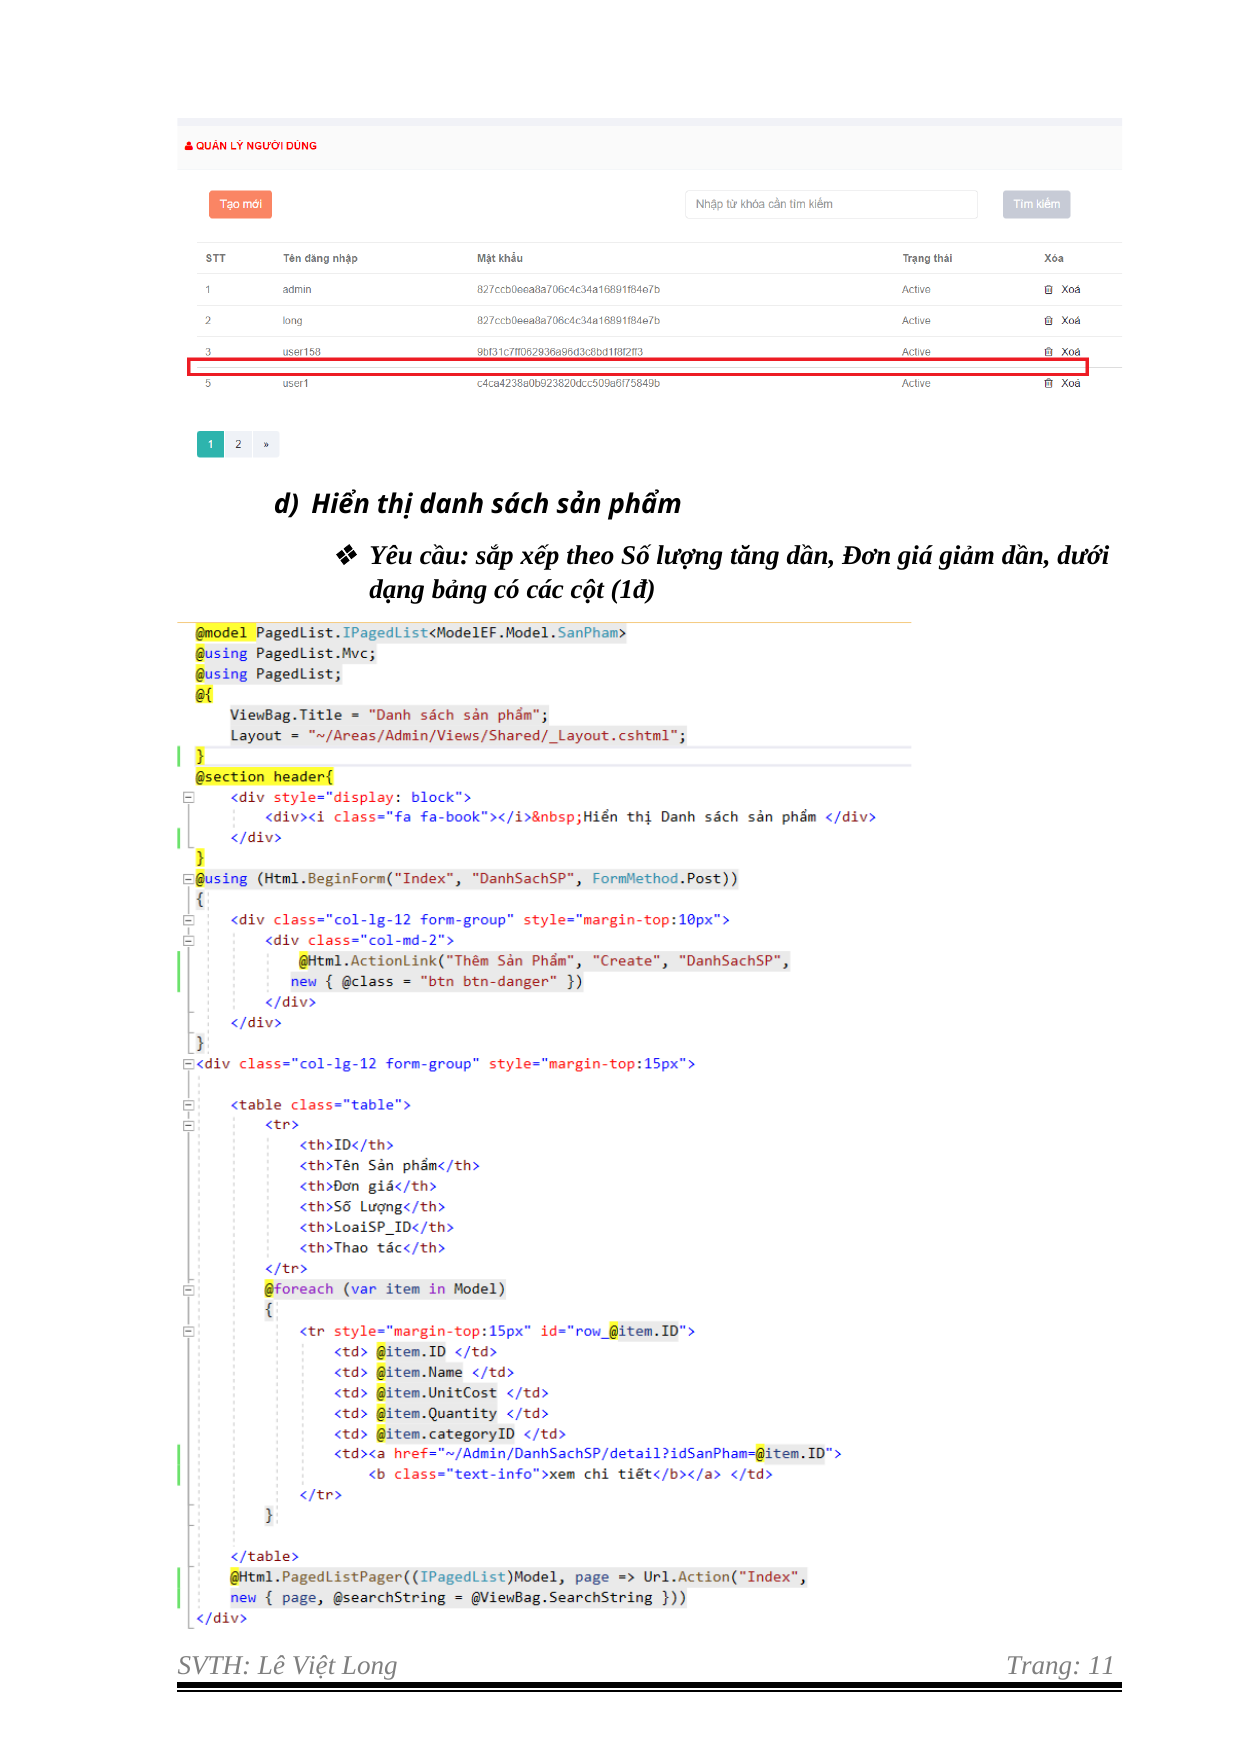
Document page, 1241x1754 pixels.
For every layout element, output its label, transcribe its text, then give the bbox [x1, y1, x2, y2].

list Yêu cầu: sắp xếp theo Số lượng tăng dần, Đơn giá giảm dần, dưới dạng bảng có các cột (1đ) [332, 539, 1122, 604]
picture [177, 622, 912, 1633]
picture [177, 118, 1123, 466]
subtitle Hiển thị danh sách sản phẩm [274, 485, 1122, 522]
